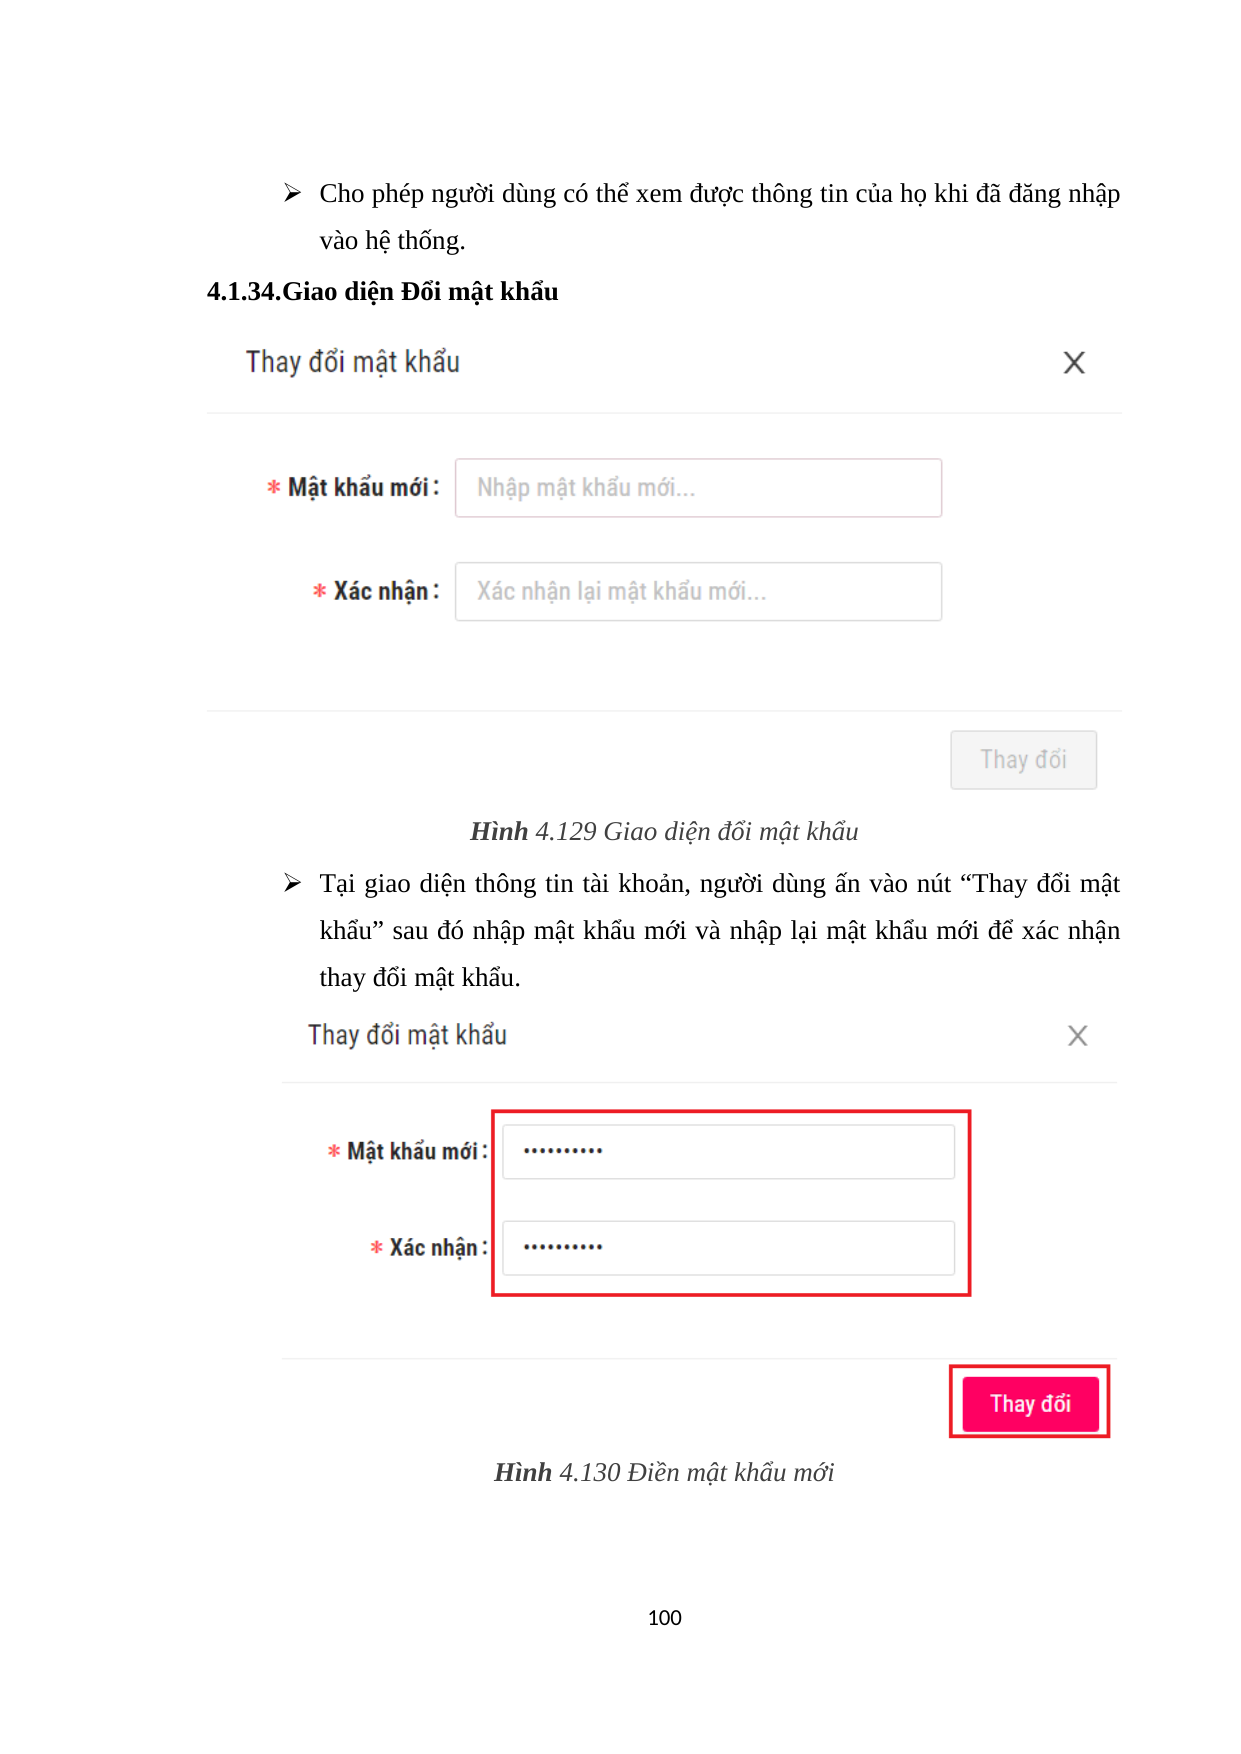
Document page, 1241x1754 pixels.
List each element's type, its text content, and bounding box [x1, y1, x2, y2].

list Tại giao diện thông tin tài khoản, người dùng ấn vào nút “Thay đổi mật khẩu” sau đó nhập mật khẩu mới và nhập lại mật khẩu mới để xác nhận thay đổi mật khẩu. [282, 867, 1122, 992]
picture [281, 1007, 1118, 1442]
picture [206, 321, 1123, 802]
subtitle Giao diện Đổi mật khẩu [207, 275, 1122, 306]
list Cho phép người dùng có thể xem được thông tin của họ khi đã đăng nhập vào hệ thống. [282, 177, 1122, 255]
